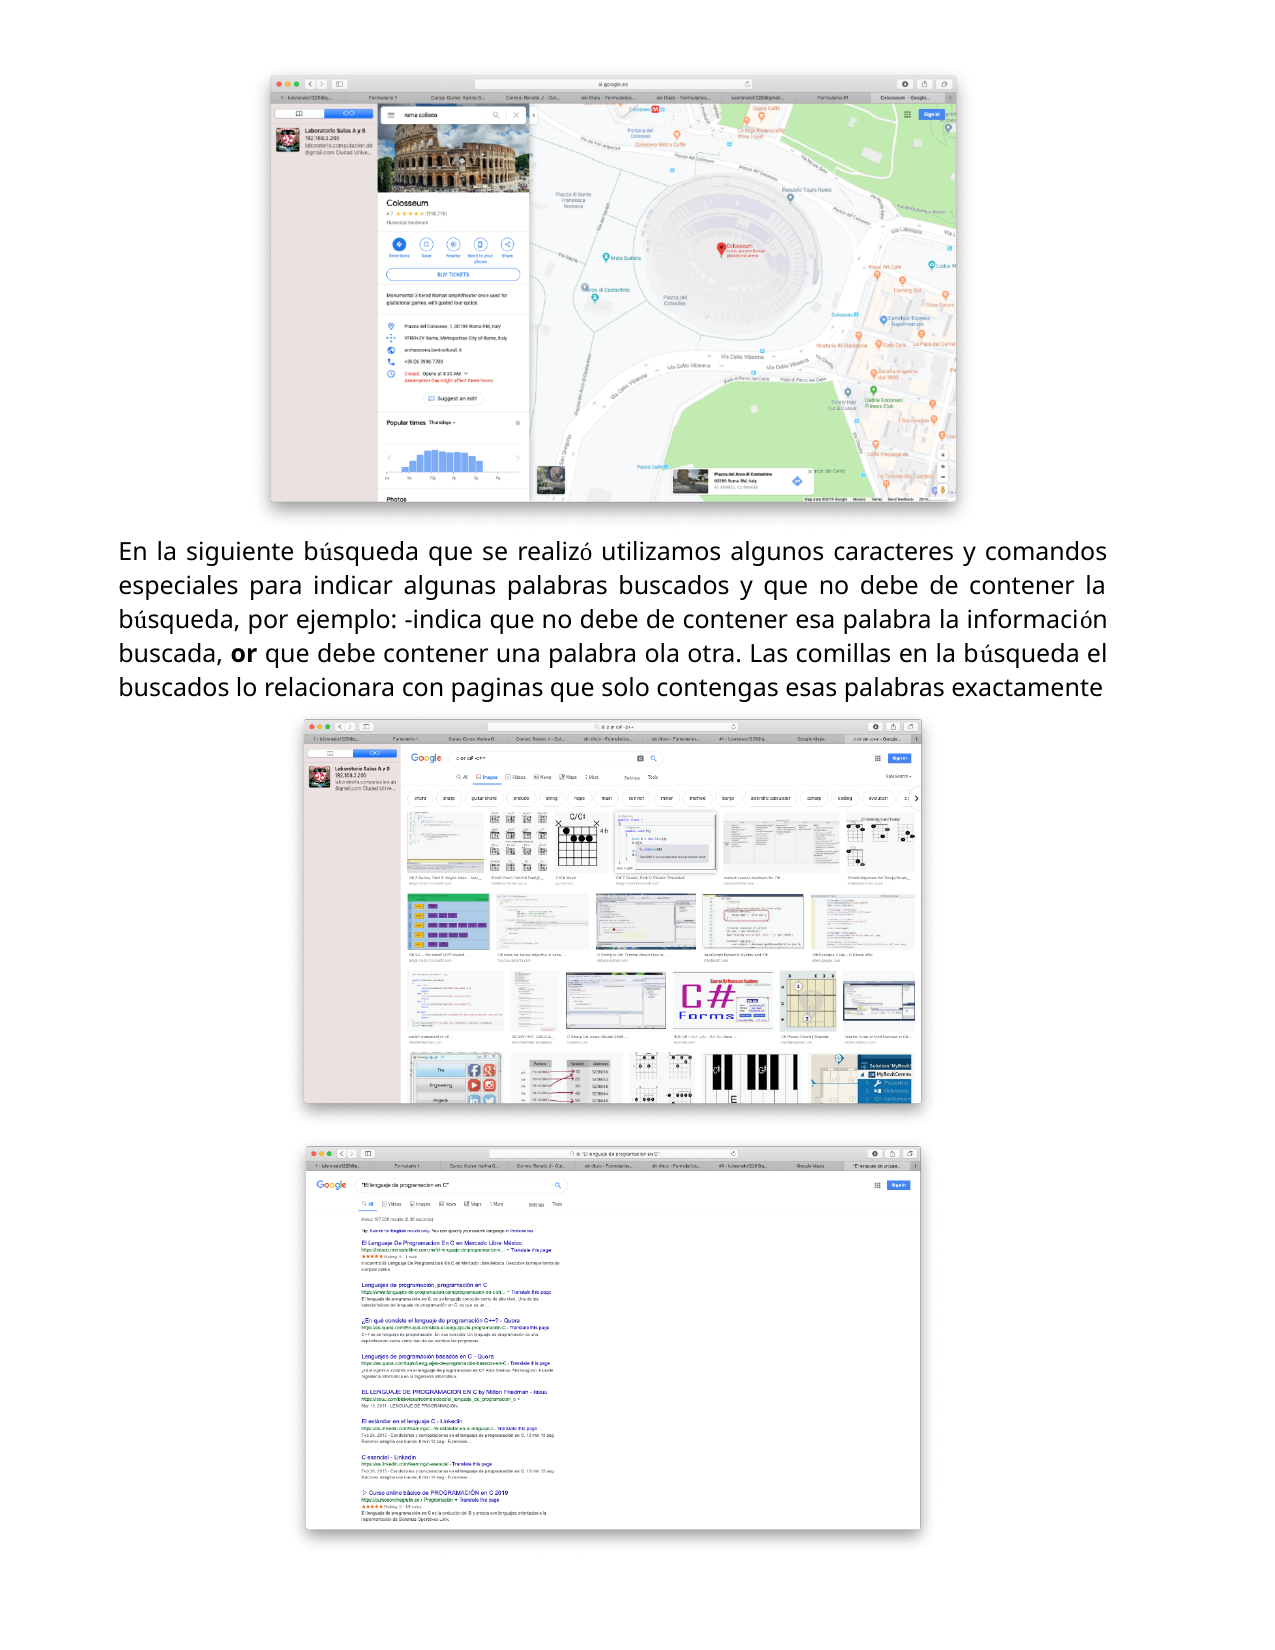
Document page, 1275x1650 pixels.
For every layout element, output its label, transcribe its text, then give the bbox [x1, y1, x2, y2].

picture [246, 59, 980, 534]
picture [282, 704, 943, 1558]
text En la siguiente búsqueda que se realizó utilizamos algunos caracteres y comandos especiales para indicar algunas palabras buscados y que no debe de contener la búsqueda, por ejemplo: -indica que no debe de contener esa palabra la información buscada, or que debe contener una palabra ola otra. Las comillas en la búsqueda el buscados lo relacionara con paginas que solo contengas esas palabras exactamente [118, 534, 1107, 704]
